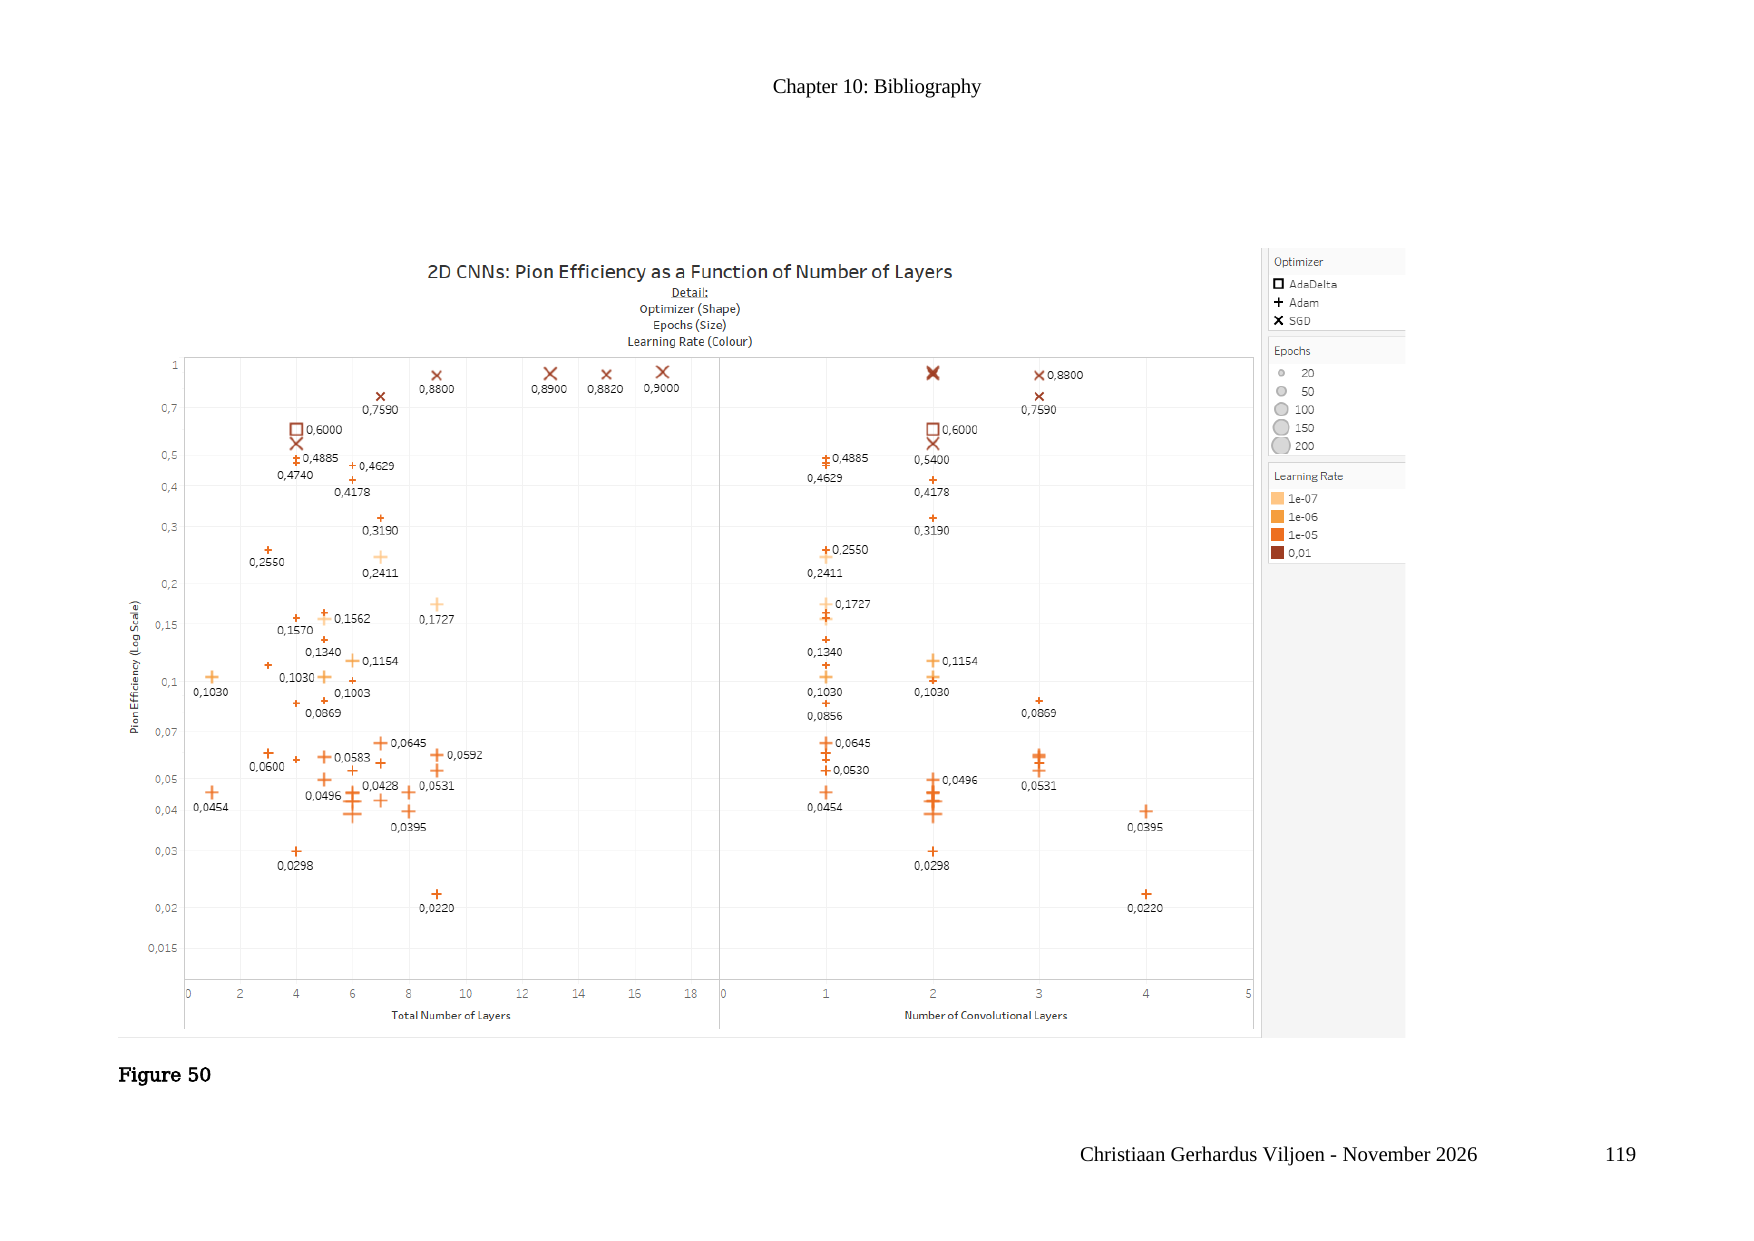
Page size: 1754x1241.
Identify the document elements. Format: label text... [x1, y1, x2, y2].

picture [118, 248, 1406, 1038]
text Figure 50 [118, 1062, 1636, 1085]
